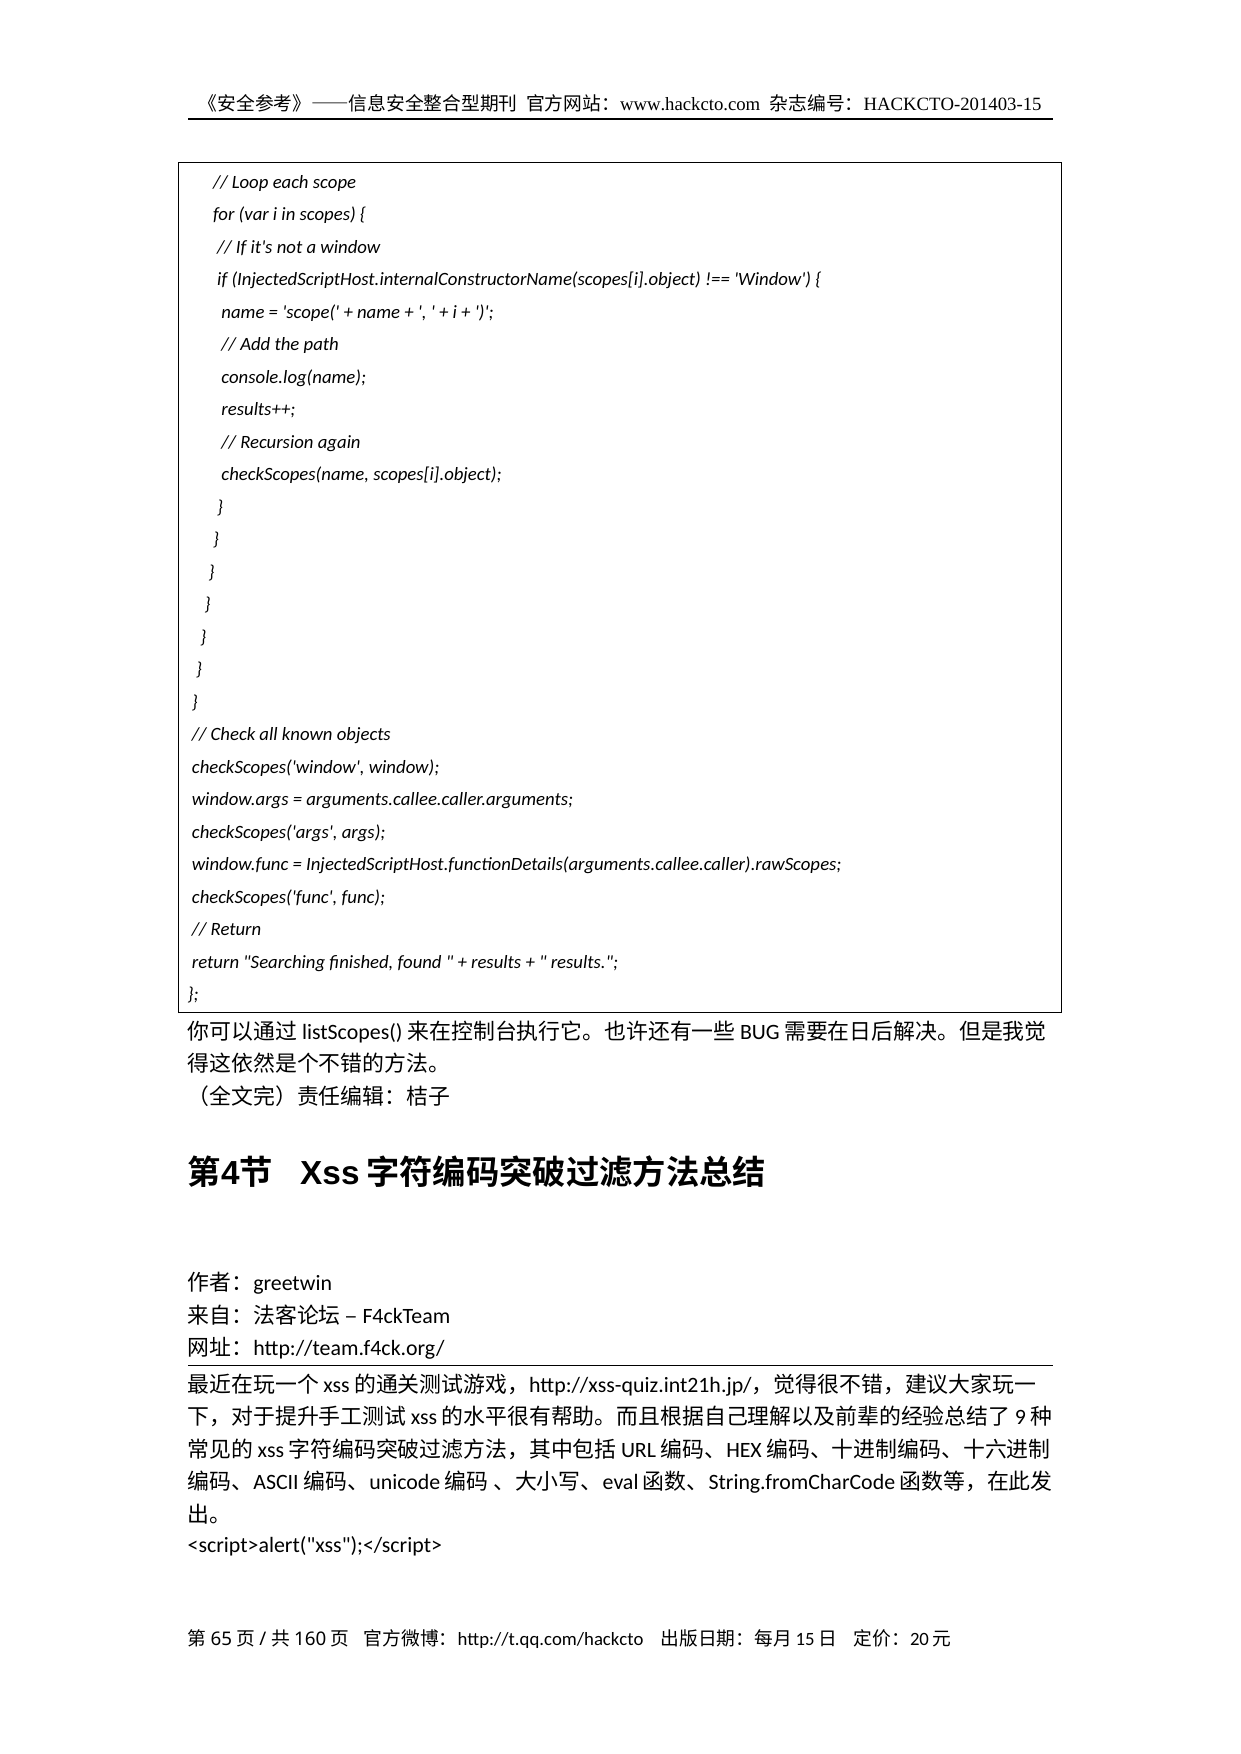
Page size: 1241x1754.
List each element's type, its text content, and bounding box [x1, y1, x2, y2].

text // Loop each scope [179, 163, 1061, 198]
text } [187, 620, 1053, 653]
text 作者：greetwin [187, 1265, 1053, 1297]
text } [187, 555, 1053, 588]
text checkScopes(name, scopes[i].object); [187, 458, 1053, 490]
text if (InjectedScriptHost.internalConstructorName(scopes[i].object) !== 'Window') { [187, 263, 1053, 295]
text window.func = InjectedScriptHost.functionDetails(arguments.callee.caller).rawScopes; [187, 848, 1053, 880]
text // Return [187, 913, 1053, 945]
text } [187, 490, 1053, 523]
text <script>alert("xss");</script> [187, 1529, 1053, 1561]
text window.args = arguments.callee.caller.arguments; [187, 783, 1053, 815]
text 你可以通过 listScopes() 来在控制台执行它。也许还有一些BUG需要在日后解决。但是我觉得这依然是个不错的方法。 [187, 1013, 1053, 1078]
text 网址：http://team.f4ck.org/ [187, 1330, 1053, 1366]
text } [187, 588, 1053, 620]
text } [187, 523, 1053, 555]
text 最近在玩一个xss的通关测试游戏，http://xss-quiz.int21h.jp/，觉得很不错，建议大家玩一下，对于提升手工测试xss的水平很有帮助。而且根据自己理解以及前辈的经验总结了9种常见的xss字符编码突破过滤方法，其中包括URL编码、HEX编码、十进制编码、十六进制编码、ASCII 编码、unicode编码 、大小写、eval函数、String.fromCharCode函数等，在此发出。 [187, 1366, 1053, 1529]
text for (var i in scopes) { [187, 198, 1053, 230]
subtitle Xss字符编码突破过滤方法总结 [187, 1138, 1053, 1203]
text checkScopes('window', window); [187, 750, 1053, 783]
text name = 'scope(' + name + ', ' + i + ')'; [187, 295, 1053, 328]
text } [187, 653, 1053, 685]
text // Add the path [187, 328, 1053, 360]
text // Recursion again [187, 425, 1053, 458]
text // If it's not a window [187, 230, 1053, 263]
text }; [179, 974, 1061, 1012]
text // Check all known objects [187, 718, 1053, 750]
text checkScopes('args', args); [187, 815, 1053, 848]
text （全文完）责任编辑：桔子 [187, 1078, 1053, 1111]
text 来自：法客论坛 – F4ckTeam [187, 1297, 1053, 1330]
text } [187, 685, 1053, 718]
text checkScopes('func', func); [187, 880, 1053, 913]
text results++; [187, 393, 1053, 425]
text return "Searching finished, found " + results + " results."; [187, 945, 1053, 974]
text console.log(name); [187, 360, 1053, 393]
